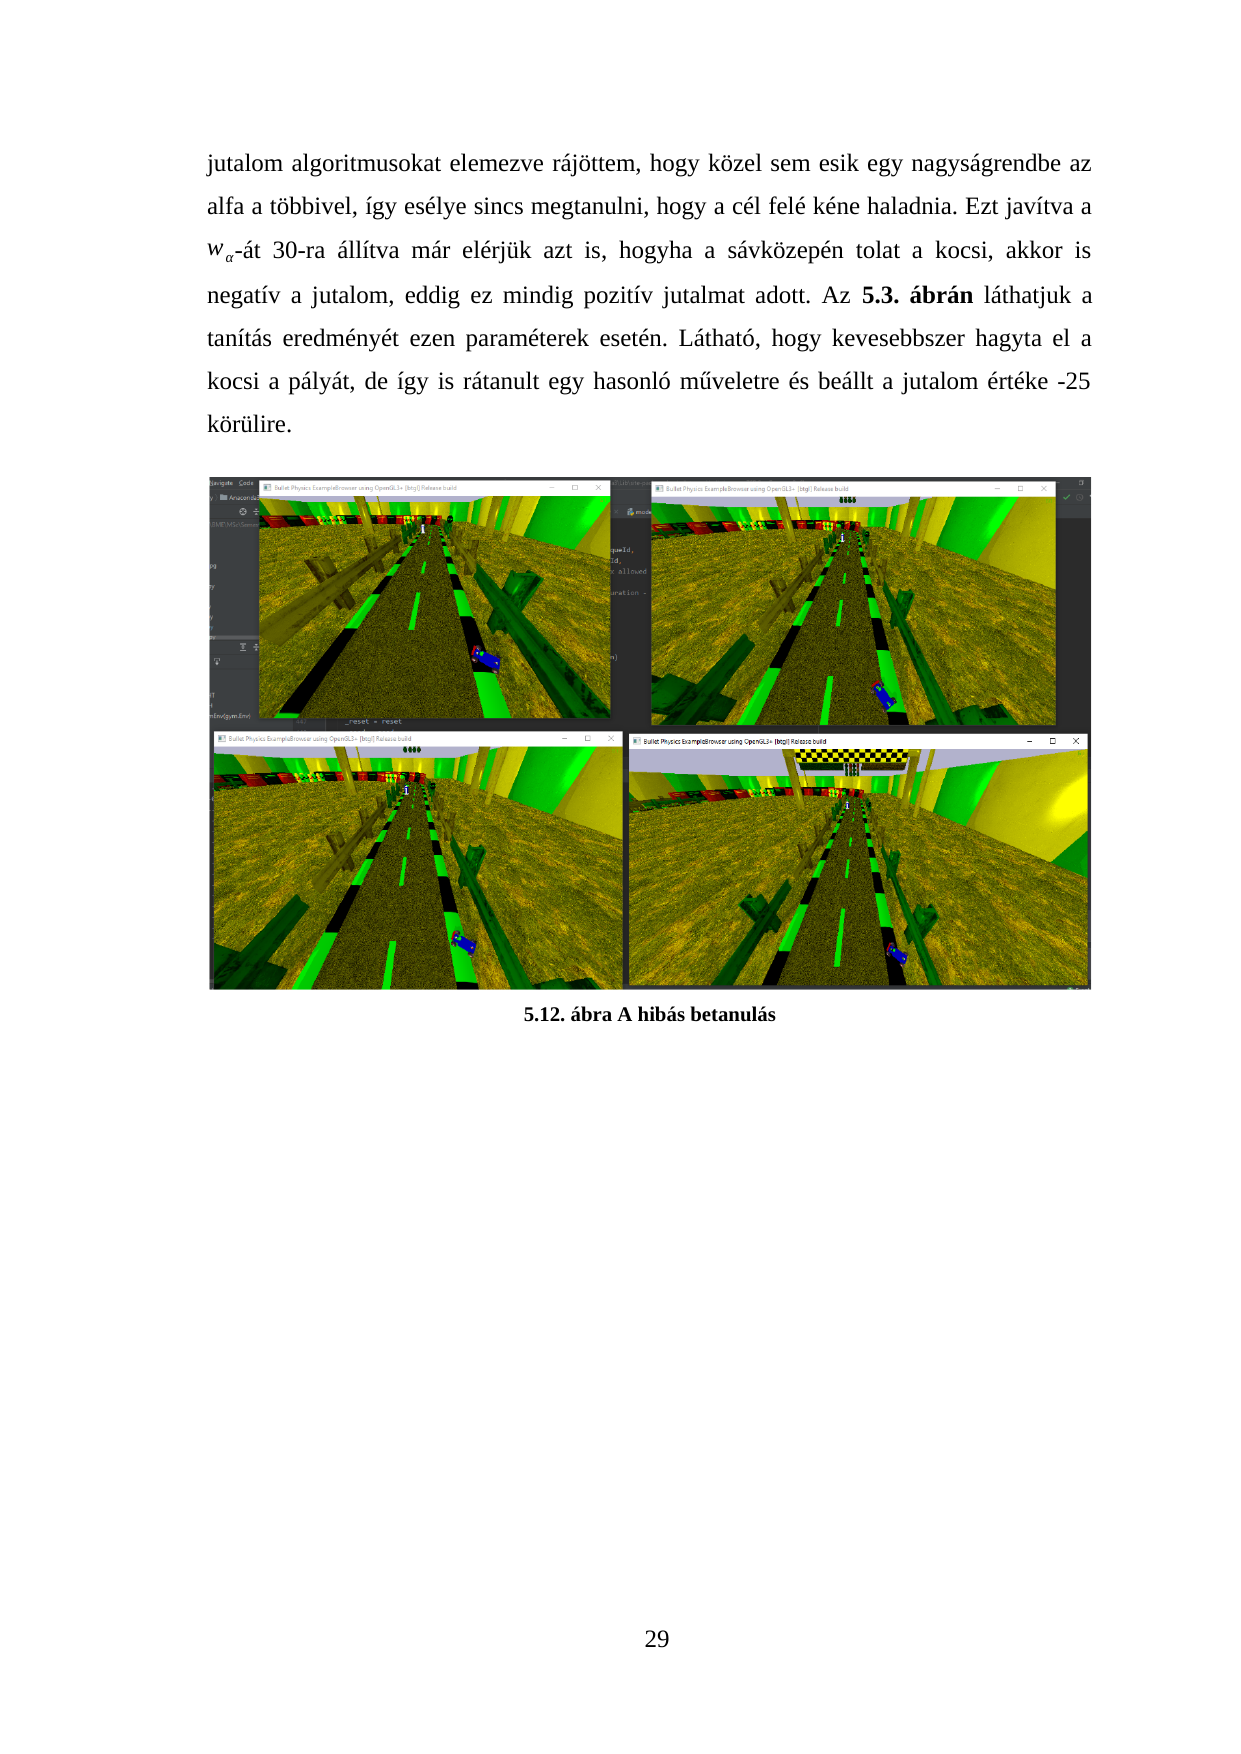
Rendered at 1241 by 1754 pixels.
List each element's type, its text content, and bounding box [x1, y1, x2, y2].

picture [208, 477, 1092, 990]
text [207, 148, 1092, 438]
